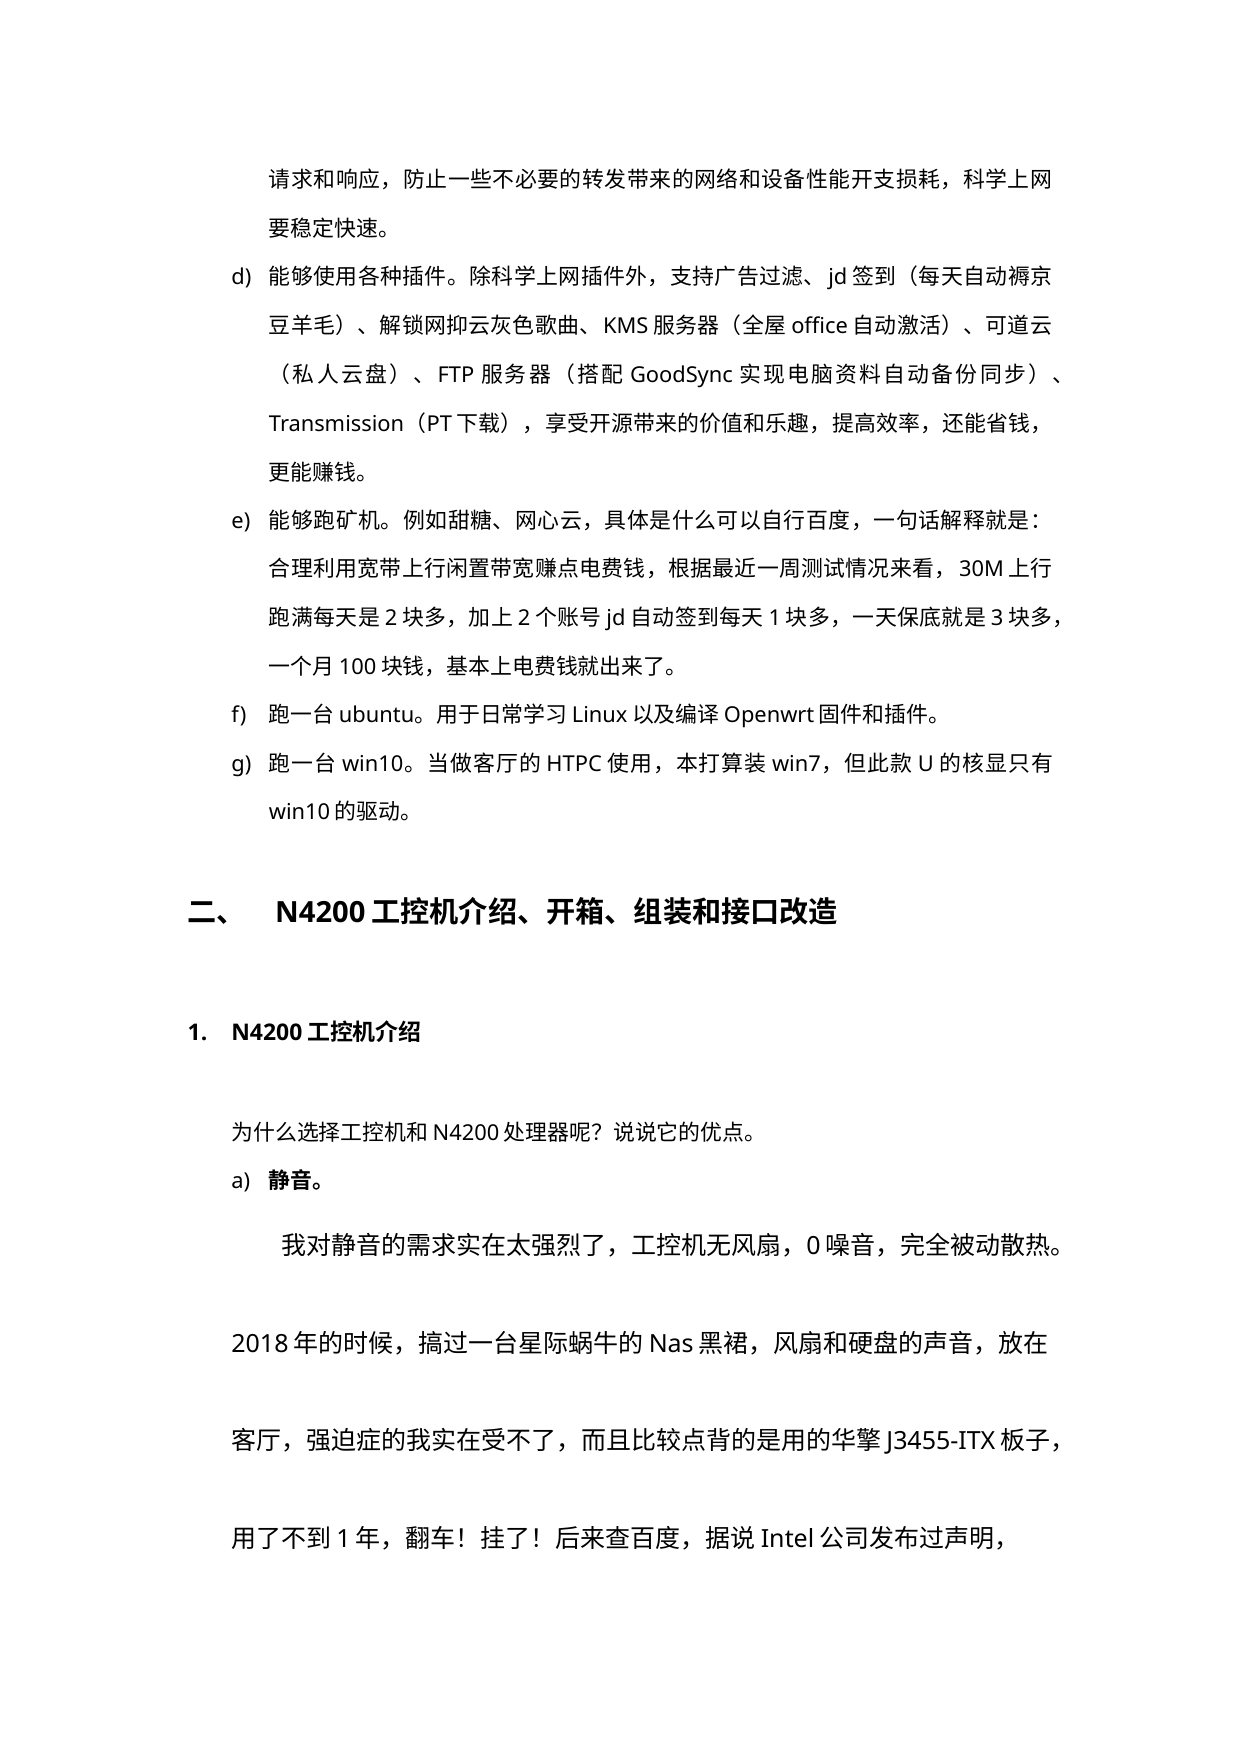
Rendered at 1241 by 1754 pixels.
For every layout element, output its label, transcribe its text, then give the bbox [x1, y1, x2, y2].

list 跑一台ubuntu。用于日常学习Linux以及编译Openwrt固件和插件。 [231, 697, 1053, 729]
subtitle N4200工控机介绍、开箱、组装和接口改造 [187, 878, 1053, 943]
list 为什么选择工控机和N4200处理器呢？说说它的优点。 [231, 1115, 1053, 1147]
subtitle N4200工控机介绍 [187, 998, 1053, 1063]
list 跑一台win10。当做客厅的HTPC使用，本打算装win7，但此款U的核显只有win10的驱动。 [231, 745, 1053, 827]
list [231, 162, 1053, 243]
list 能够跑矿机。例如甜糖、网心云，具体是什么可以自行百度，一句话解释就是：合理利用宽带上行闲置带宽赚点电费钱，根据最近一周测试情况来看，30M上行跑满每天是2块多，加上2个账号jd自动签到每天1块多，一天保底就是3块多，一个月100块钱，基本上电费钱就出来了。 [231, 502, 1053, 681]
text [231, 1211, 1053, 1569]
list 静音。 [231, 1163, 1053, 1196]
list 能够使用各种插件。除科学上网插件外，支持广告过滤、jd签到（每天自动褥京豆羊毛）、解锁网抑云灰色歌曲、KMS服务器（全屋office自动激活）、可道云（私人云盘）、FTP服务器（搭配GoodSync实现电脑资料自动备份同步）、Transmission（PT下载），享受开源带来的价值和乐趣，提高效率，还能省钱，更能赚钱。 [231, 259, 1053, 487]
